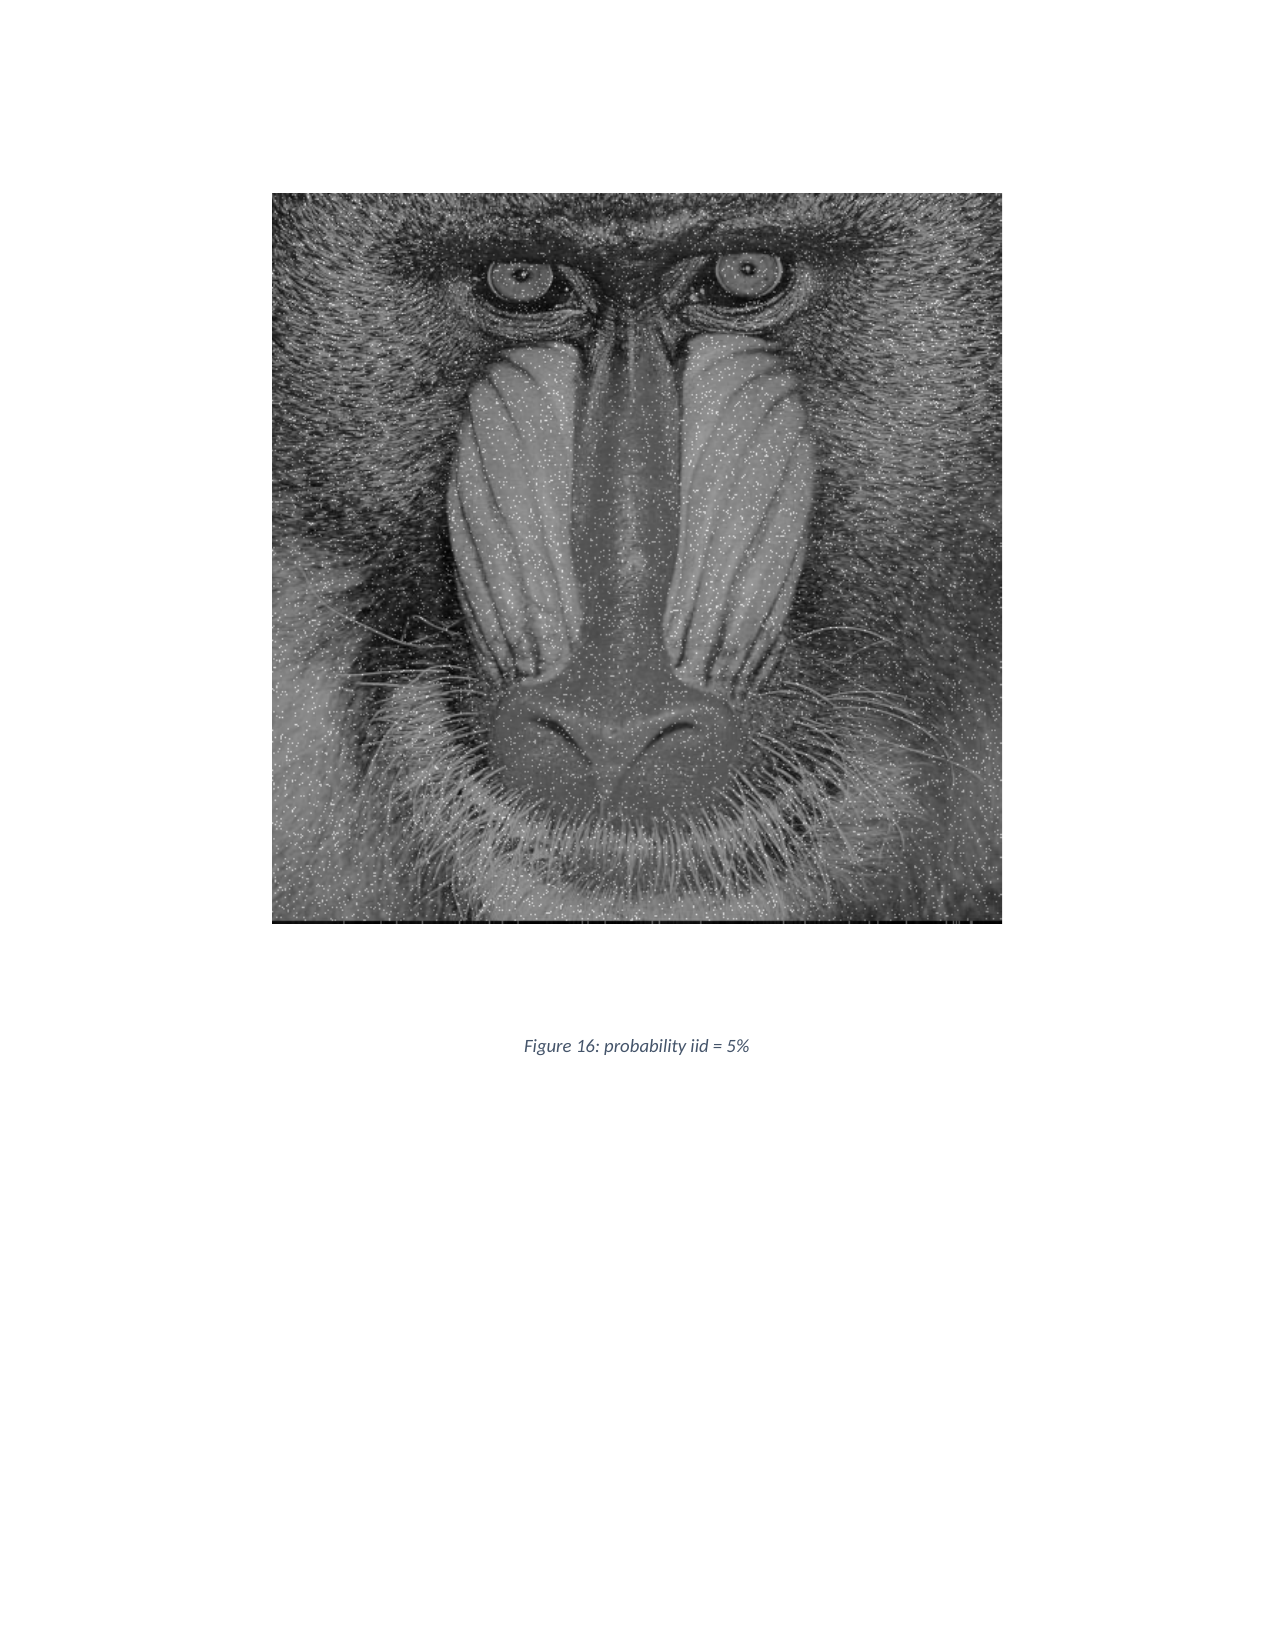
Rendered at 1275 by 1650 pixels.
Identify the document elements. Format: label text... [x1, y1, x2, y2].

text Figure 16: probability iid = 5% [150, 1034, 1125, 1057]
